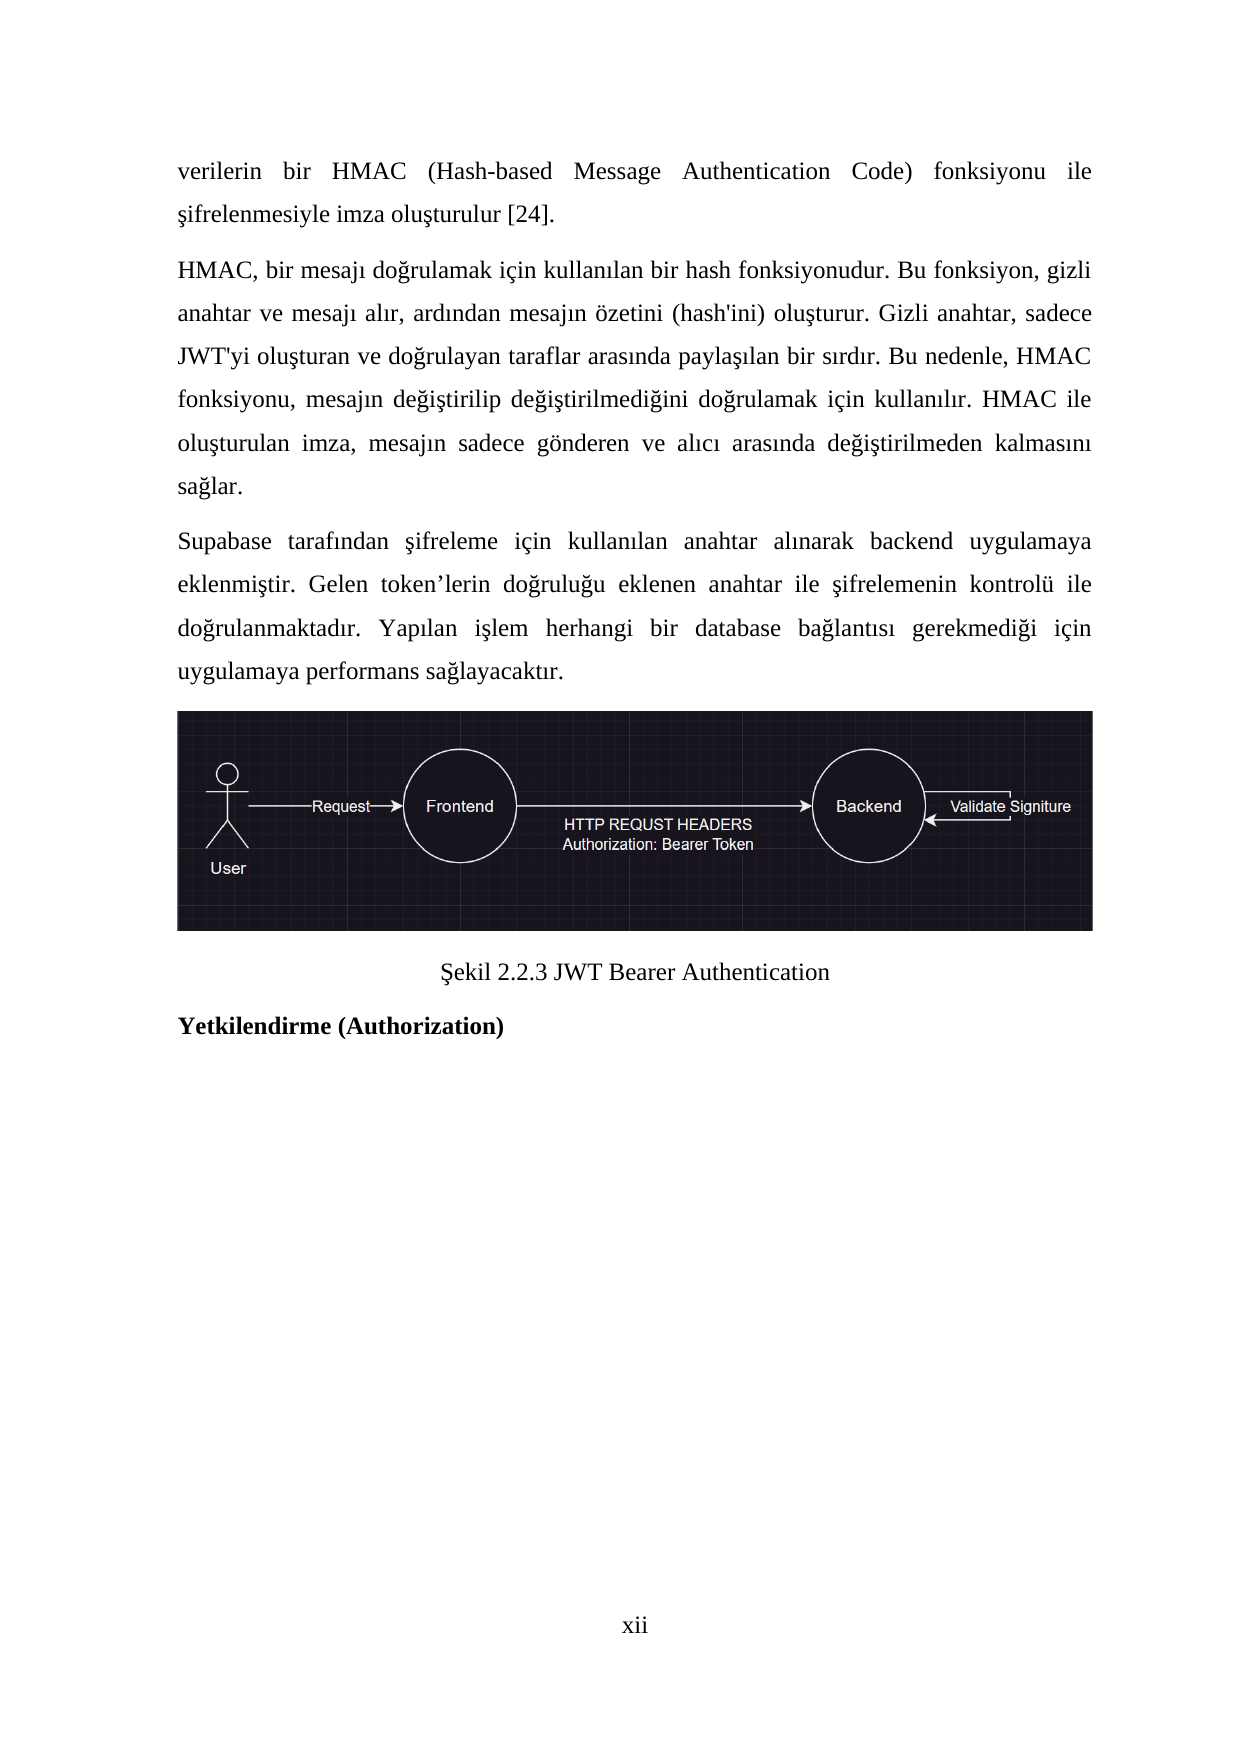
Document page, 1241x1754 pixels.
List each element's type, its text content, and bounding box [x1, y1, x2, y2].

text Şekil 2.2.3 JWT Bearer Authentication [177, 957, 1092, 986]
text HMAC, bir mesajı doğrulamak için kullanılan bir hash fonksiyonudur. Bu fonksiyon, gizli anahtar ve mesajı alır, ardından mesajın özetini (hash'ini) oluşturur. Gizli anahtar, sadece JWT'yi oluşturan ve doğrulayan taraflar arasında paylaşılan bir sırdır. Bu nedenle, HMAC fonksiyonu, mesajın değiştirilip değiştirilmediğini doğrulamak için kullanılır. HMAC ile oluşturulan imza, mesajın sadece gönderen ve alıcı arasında değiştirilmeden kalmasını sağlar. [177, 255, 1092, 499]
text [177, 156, 1092, 228]
text Supabase tarafından şifreleme için kullanılan anahtar alınarak backend uygulamaya eklenmiştir. Gelen token’lerin doğruluğu eklenen anahtar ile şifrelemenin kontrolü ile doğrulanmaktadır. Yapılan işlem herhangi bir database bağlantısı gerekmediği için uygulamaya performans sağlayacaktır. [177, 526, 1092, 684]
subtitle Yetkilendirme (Authorization) [177, 1011, 1092, 1039]
picture [177, 711, 1093, 931]
